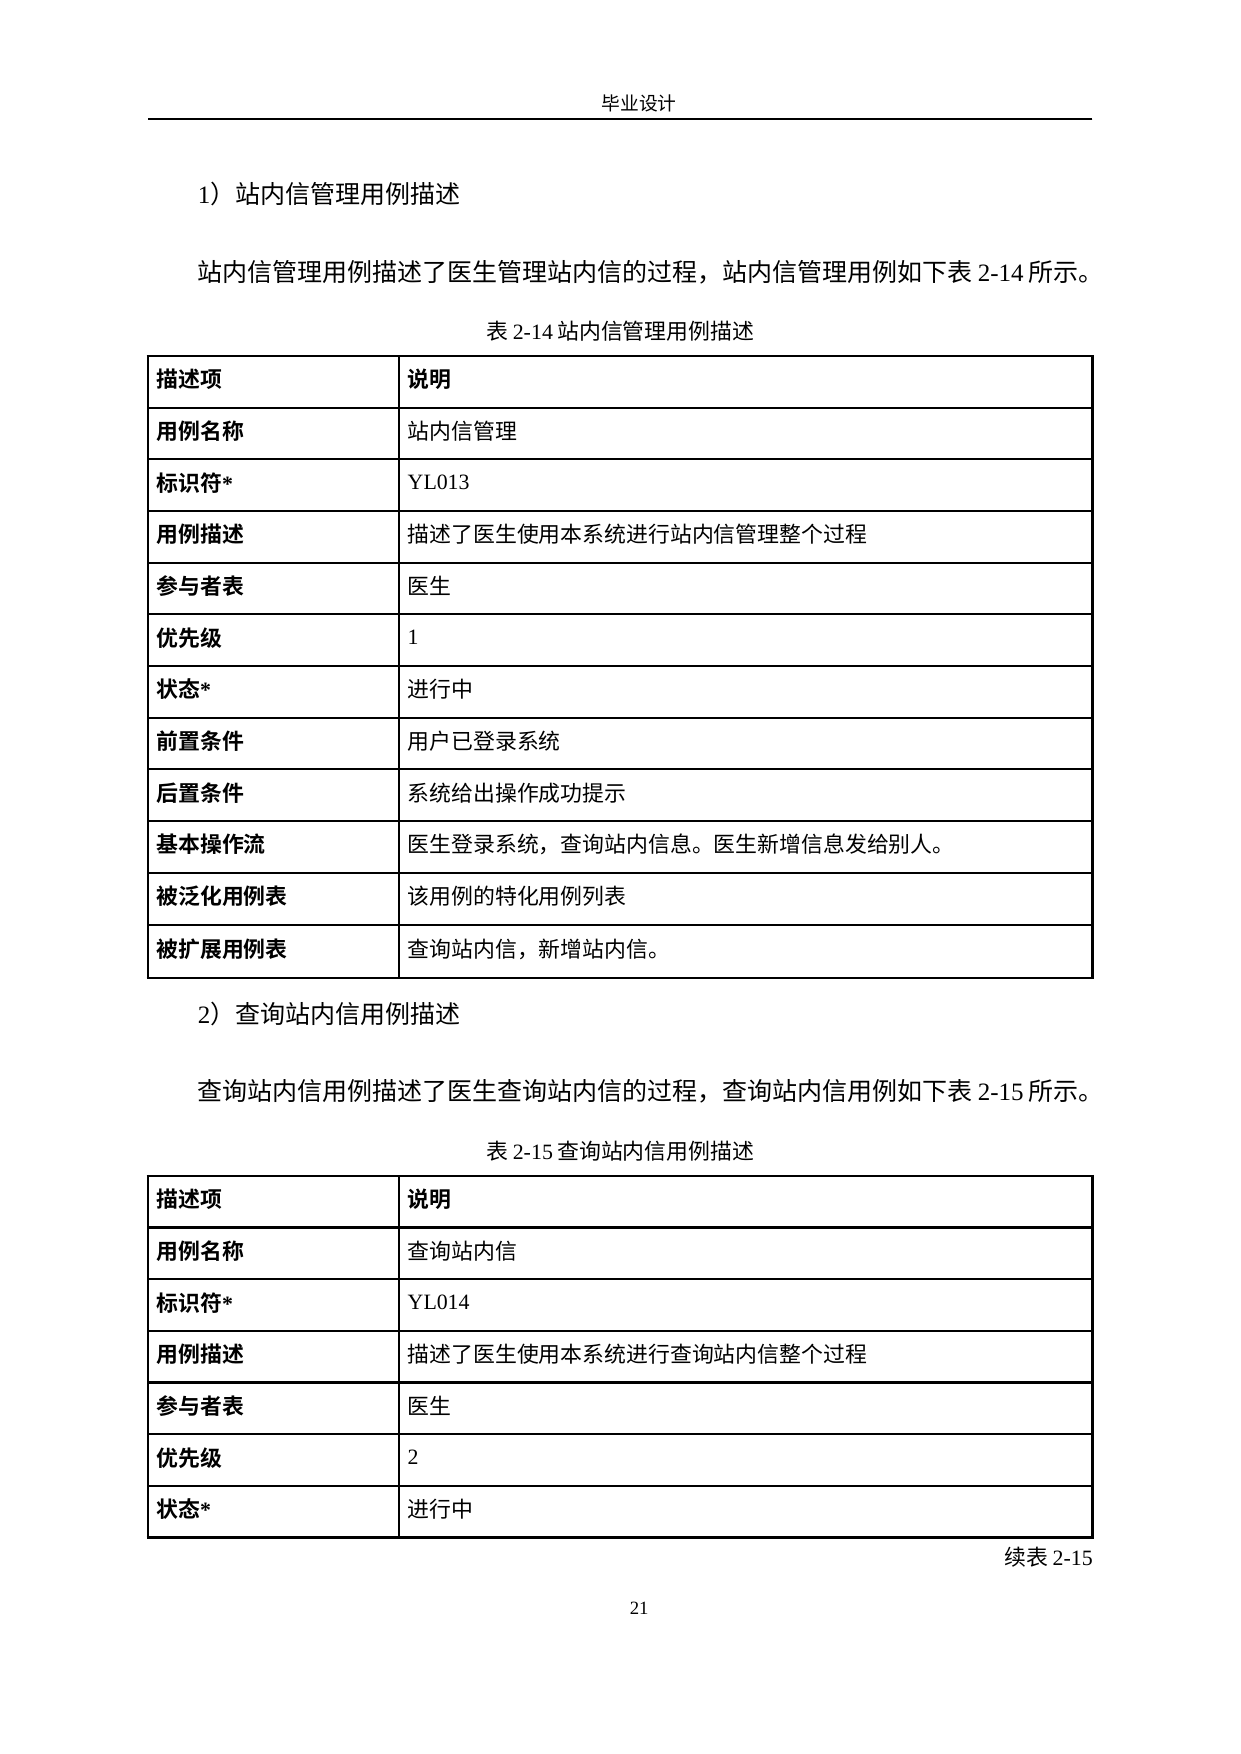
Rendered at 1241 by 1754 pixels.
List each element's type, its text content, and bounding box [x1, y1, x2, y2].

table_header 说明 [400, 357, 1091, 407]
text 2）查询站内信用例描述 [198, 979, 1092, 1047]
table_cell 标识符* [149, 1280, 398, 1330]
table_cell 参与者表 [149, 564, 398, 613]
table_cell 该用例的特化用例列表 [400, 874, 1091, 924]
text 1）站内信管理用例描述 [198, 159, 1092, 227]
table_cell 用例描述 [149, 1332, 398, 1381]
table_cell 查询站内信，新增站内信。 [400, 926, 1091, 977]
table_cell 前置条件 [149, 719, 398, 768]
table_cell 用户已登录系统 [400, 719, 1091, 768]
table_cell 描述了医生使用本系统进行站内信管理整个过程 [400, 512, 1091, 562]
table_cell YL013 [400, 460, 1091, 510]
table_cell 医生 [400, 564, 1091, 613]
text 续表2-15 [148, 1539, 1092, 1572]
table_cell 优先级 [149, 615, 398, 665]
table_cell 被泛化用例表 [149, 874, 398, 924]
table_header 描述项 [149, 1177, 398, 1226]
table_cell 医生登录系统，查询站内信息。医生新增信息发给别人。 [400, 822, 1091, 872]
table_header 描述项 [149, 357, 398, 407]
table_cell 后置条件 [149, 770, 398, 820]
table_cell 基本操作流 [149, 822, 398, 872]
table_cell YL014 [400, 1280, 1091, 1330]
table_cell 标识符* [149, 460, 398, 510]
table_cell 用例名称 [149, 409, 398, 458]
text 表2-15查询站内信用例描述 [148, 1133, 1092, 1167]
table_cell 状态* [149, 1487, 398, 1536]
table_cell 状态* [149, 667, 398, 717]
table_header 说明 [400, 1177, 1091, 1226]
table_cell 参与者表 [149, 1384, 398, 1433]
table_cell 被扩展用例表 [149, 926, 398, 977]
table_cell 站内信管理 [400, 409, 1091, 458]
table_cell 优先级 [149, 1435, 398, 1485]
table_cell 查询站内信 [400, 1229, 1091, 1278]
table_cell 进行中 [400, 1487, 1091, 1536]
table_cell 1 [400, 615, 1091, 665]
table_cell 2 [400, 1435, 1091, 1485]
table_cell 描述了医生使用本系统进行查询站内信整个过程 [400, 1332, 1091, 1381]
table_cell 进行中 [400, 667, 1091, 717]
text 表2-14站内信管理用例描述 [148, 313, 1092, 347]
text 站内信管理用例描述了医生管理站内信的过程，站内信管理用例如下表2-14所示。 [148, 236, 1092, 304]
table_cell 医生 [400, 1384, 1091, 1433]
text 查询站内信用例描述了医生查询站内信的过程，查询站内信用例如下表2-15所示。 [148, 1056, 1092, 1124]
table_cell 系统给出操作成功提示 [400, 770, 1091, 820]
table_cell 用例名称 [149, 1229, 398, 1278]
table_cell 用例描述 [149, 512, 398, 562]
